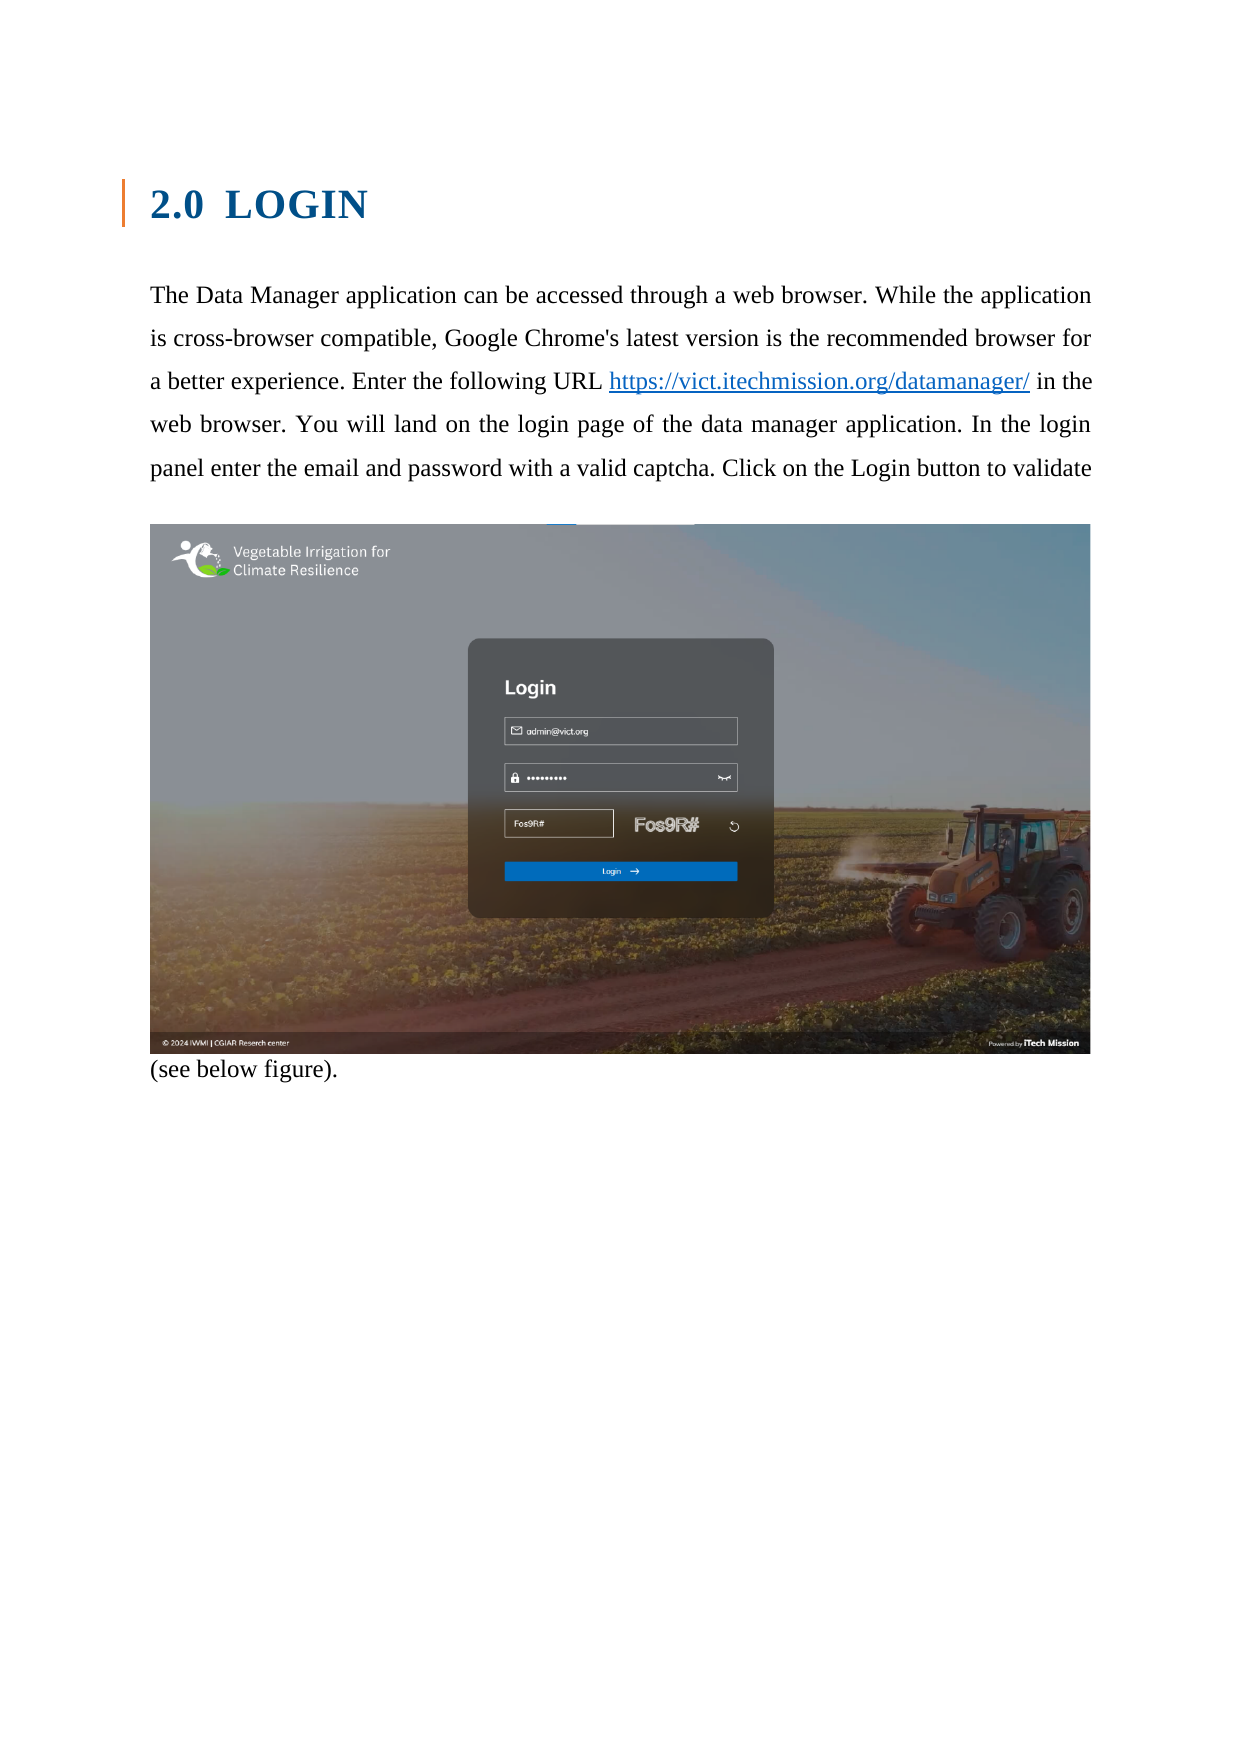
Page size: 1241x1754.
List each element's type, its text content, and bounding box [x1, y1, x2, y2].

list LOGIN [125, 179, 1036, 227]
picture [150, 524, 1091, 1054]
